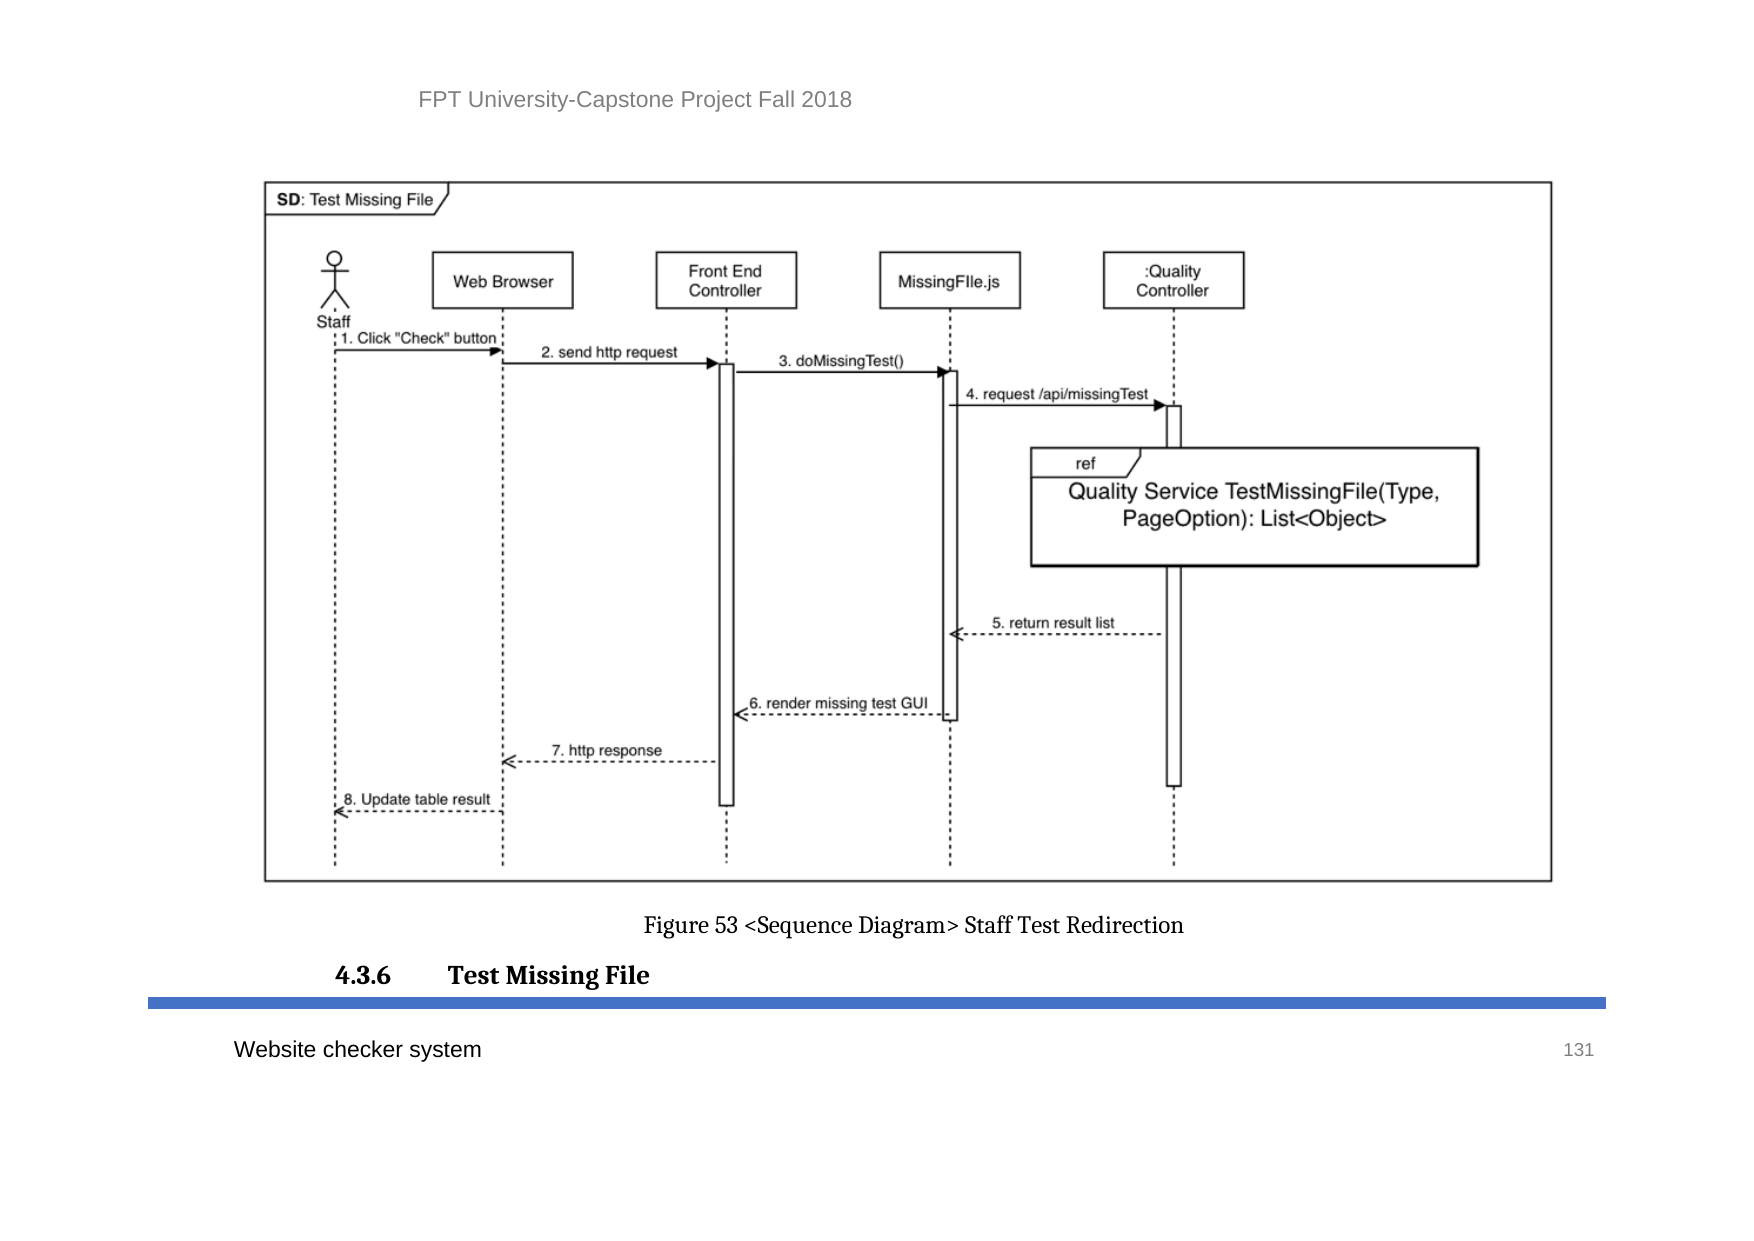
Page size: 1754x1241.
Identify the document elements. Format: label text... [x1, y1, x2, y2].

list Test Missing File [335, 960, 1606, 991]
picture [260, 179, 1557, 892]
